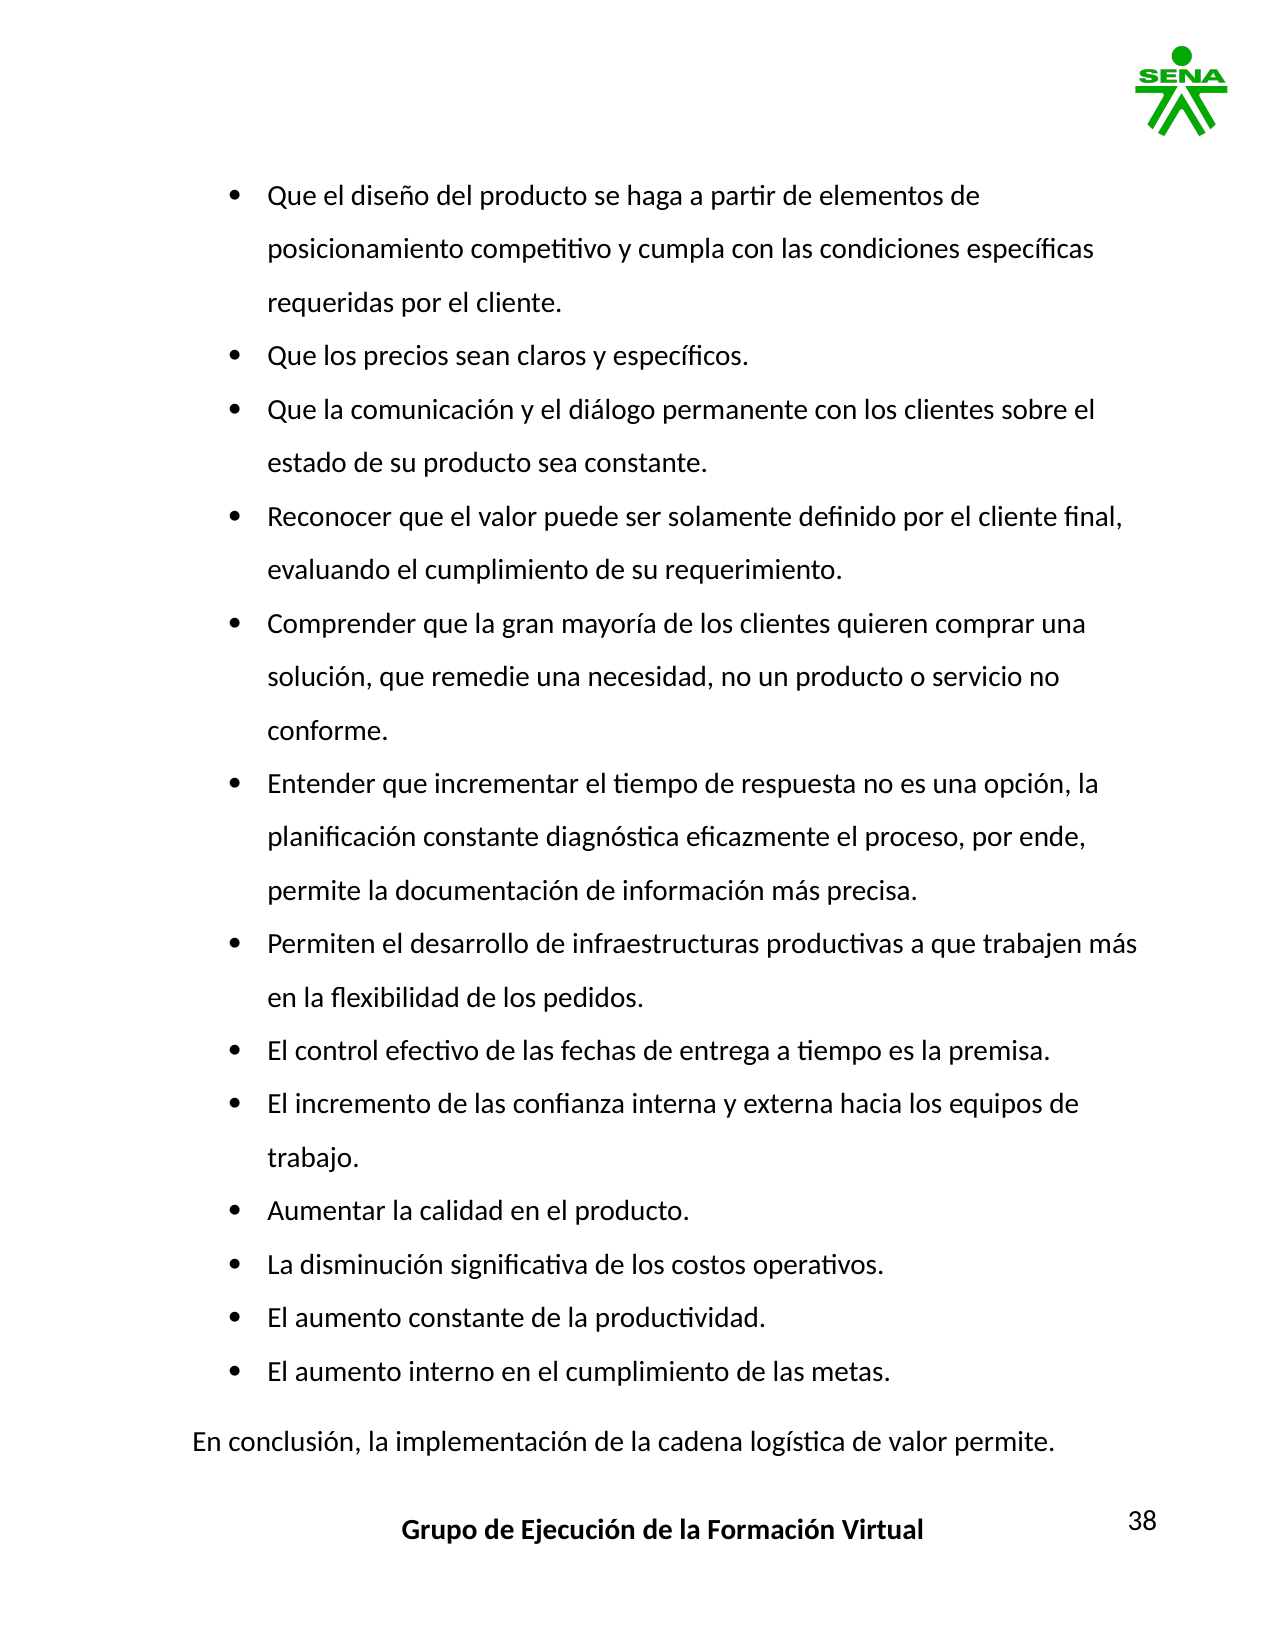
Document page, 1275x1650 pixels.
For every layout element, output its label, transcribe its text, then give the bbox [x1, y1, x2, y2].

list Reconocer que el valor puede ser solamente definido por el cliente final, evaluando el cumplimiento de su requerimiento. [229, 498, 1157, 587]
list El aumento interno en el cumplimiento de las metas. [229, 1353, 1157, 1388]
list Que el diseño del producto se haga a partir de elementos de posicionamiento competitivo y cumpla con las condiciones específicas requeridas por el cliente. [229, 177, 1157, 320]
text En conclusión, la implementación de la cadena logística de valor permite. [118, 1423, 1157, 1458]
list El incremento de las confianza interna y externa hacia los equipos de trabajo. [229, 1086, 1157, 1175]
list El aumento constante de la productividad. [229, 1299, 1157, 1335]
list Comprender que la gran mayoría de los clientes quieren comprar una solución, que remedie una necesidad, no un producto o servicio no conforme. [229, 605, 1157, 747]
list Que los precios sean claros y específicos. [229, 337, 1157, 373]
list El control efectivo de las fechas de entrega a tiempo es la premisa. [229, 1032, 1157, 1068]
list La disminución significativa de los costos operativos. [229, 1246, 1157, 1282]
list Aumentar la calidad en el producto. [229, 1192, 1157, 1228]
list Que la comunicación y el diálogo permanente con los clientes sobre el estado de su producto sea constante. [229, 391, 1157, 480]
list Permiten el desarrollo de infraestructuras productivas a que trabajen más en la flexibilidad de los pedidos. [229, 925, 1157, 1014]
list Entender que incrementar el tiempo de respuesta no es una opción, la planificación constante diagnóstica eficazmente el proceso, por ende, permite la documentación de información más precisa. [229, 765, 1157, 907]
picture [1135, 46, 1228, 136]
